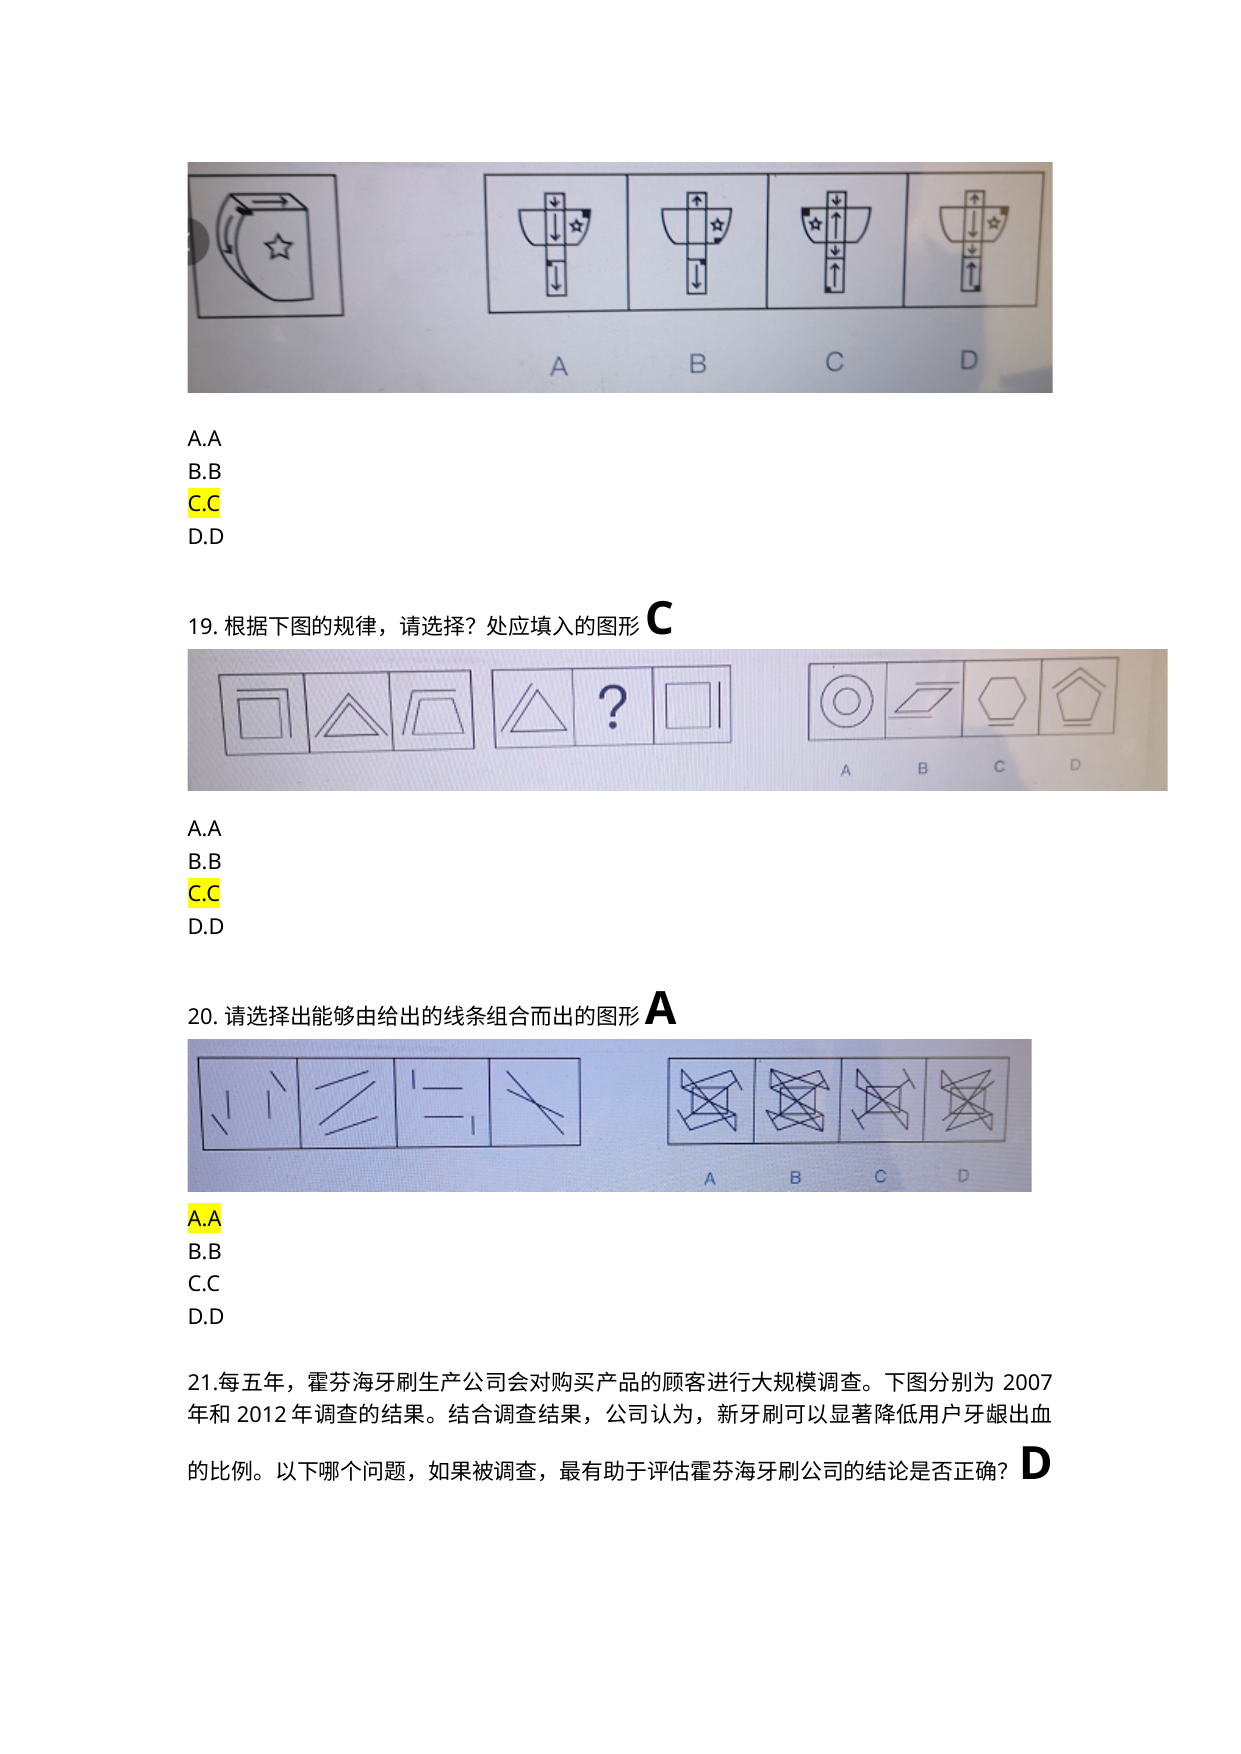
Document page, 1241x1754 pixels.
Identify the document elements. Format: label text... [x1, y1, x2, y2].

text A.A [187, 1202, 1053, 1234]
picture [187, 649, 1168, 791]
text B.B [187, 454, 1053, 487]
text D.D [187, 909, 1053, 942]
text B.B [187, 844, 1053, 877]
text 19. 根据下图的规律，请选择？处应填入的图形 C [187, 584, 1053, 649]
picture [187, 1039, 1032, 1192]
text 20. 请选择出能够由给出的线条组合而出的图形 A [187, 974, 1053, 1039]
text D.D [187, 519, 1053, 552]
text 21.每五年，霍芬海牙刷生产公司会对购买产品的顾客进行大规模调查。下图分别为2007年和2012年调查的结果。结合调查结果，公司认为，新牙刷可以显著降低用户牙龈出血的比例。以下哪个问题，如果被调查，最有助于评估霍芬海牙刷公司的结论是否正确？D [187, 1364, 1053, 1494]
text C.C [187, 1267, 1053, 1299]
text C.C [187, 487, 1053, 519]
text D.D [187, 1299, 1053, 1332]
text A.A [187, 422, 1053, 454]
text A.A [187, 812, 1053, 844]
text C.C [187, 877, 1053, 909]
text B.B [187, 1234, 1053, 1267]
picture [187, 162, 1053, 393]
